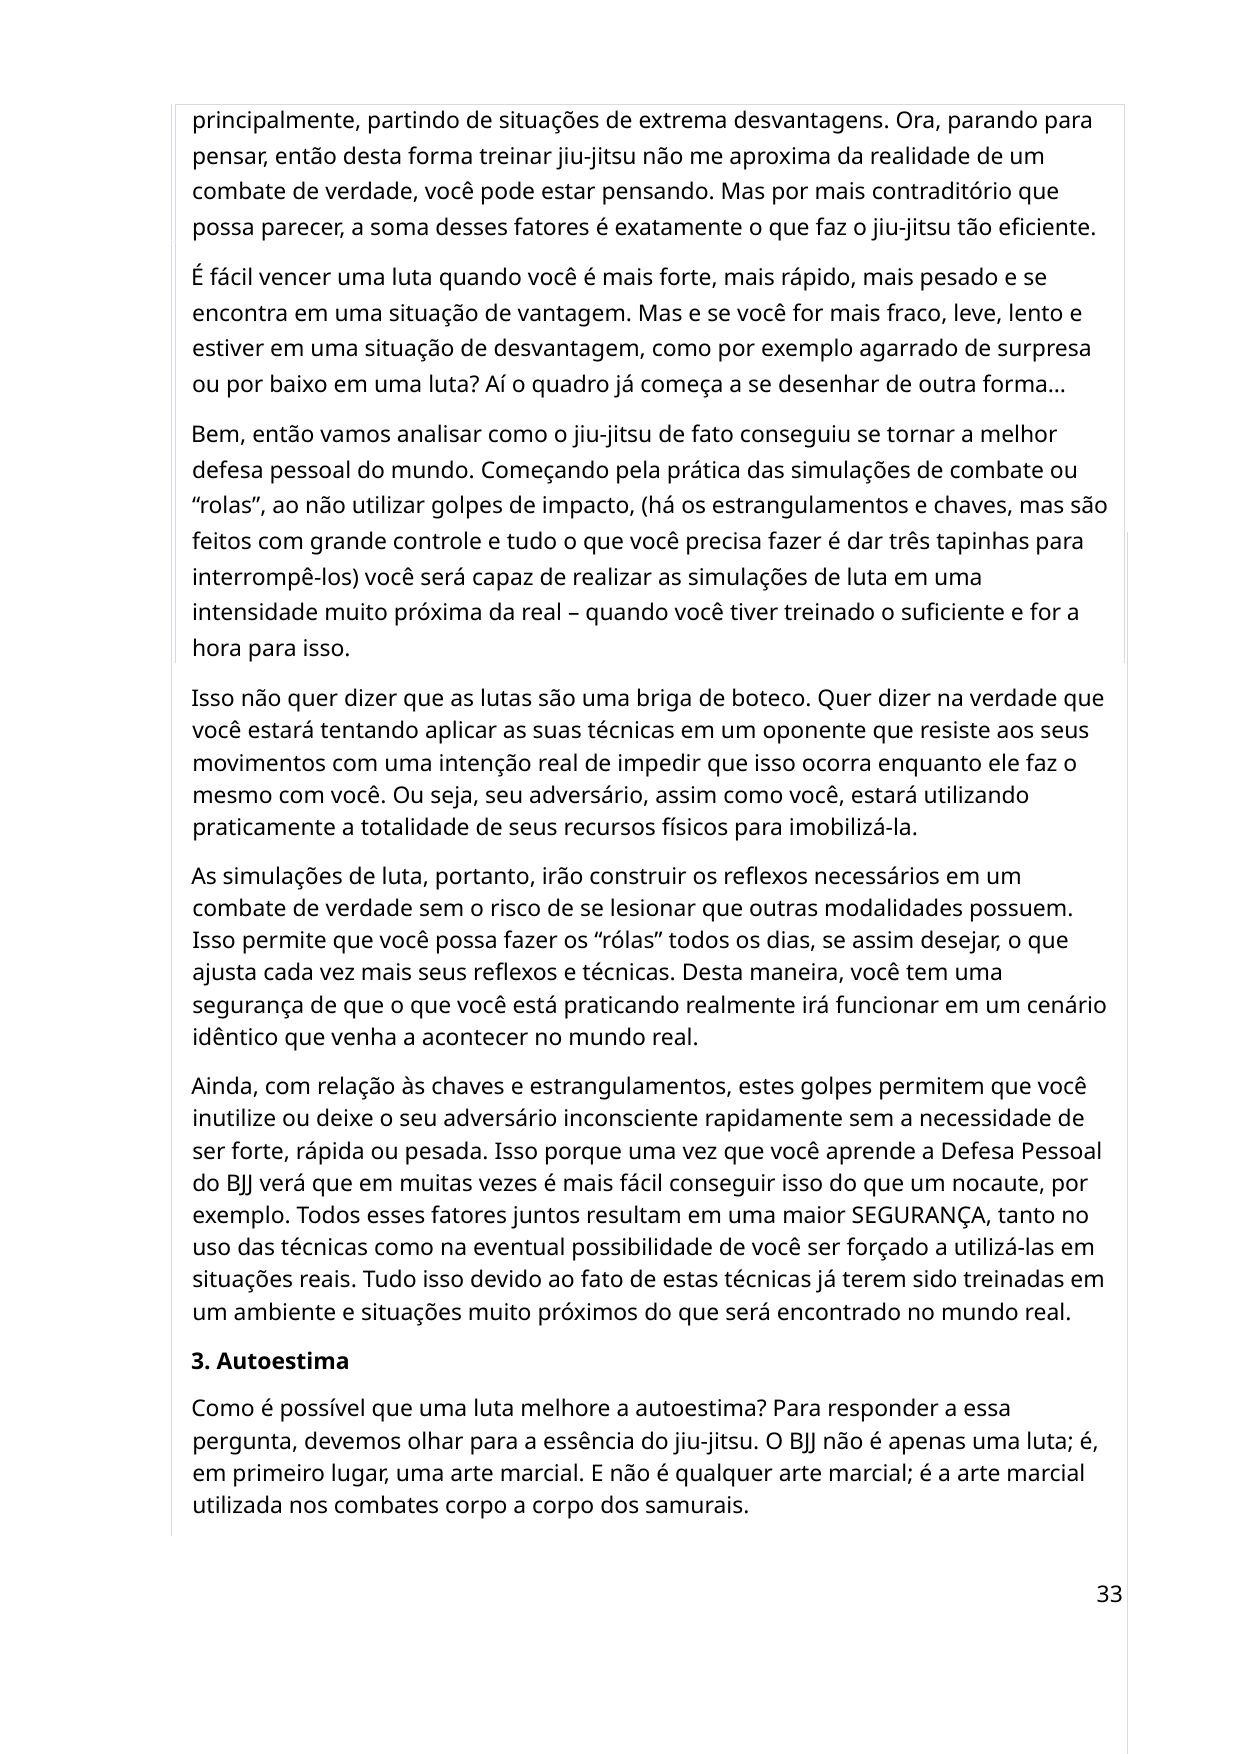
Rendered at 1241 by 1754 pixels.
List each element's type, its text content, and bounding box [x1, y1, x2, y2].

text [176, 105, 1124, 242]
text Bem, então vamos analisar como o jiu-jitsu de fato conseguiu se tornar a melhor defesa pessoal do mundo. Começando pela prática das simulações de combate ou “rolas”, ao não utilizar golpes de impacto, (há os estrangulamentos e chaves, mas são feitos com grande controle e tudo o que você precisa fazer é dar três tapinhas para interrompê-los) você será capaz de realizar as simulações de luta em uma intensidade muito próxima da real – quando você tiver treinado o suficiente e for a hora para isso. [176, 418, 1124, 663]
text 3. Autoestima [177, 1345, 1086, 1376]
text É fácil vencer uma luta quando você é mais forte, mais rápido, mais pesado e se encontra em uma situação de vantagem. Mas e se você for mais fraco, leve, lento e estiver em uma situação de desvantagem, como por exemplo agarrado de surpresa ou por baixo em uma luta? Aí o quadro já começa a se desenhar de outra forma… [176, 261, 1124, 399]
text Isso não quer dizer que as lutas são uma briga de boteco. Quer dizer na verdade que você estará tentando aplicar as suas técnicas em um oponente que resiste aos seus movimentos com uma intenção real de impedir que isso ocorra enquanto ele faz o mesmo com você. Ou seja, seu adversário, assim como você, estará utilizando praticamente a totalidade de seus recursos físicos para imobilizá-la. [177, 682, 1123, 842]
text Ainda, com relação às chaves e estrangulamentos, estes golpes permitem que você inutilize ou deixe o seu adversário inconsciente rapidamente sem a necessidade de ser forte, rápida ou pesada. Isso porque uma vez que você aprende a Defesa Pessoal do BJJ verá que em muitas vezes é mais fácil conseguir isso do que um nocaute, por exemplo. Todos esses fatores juntos resultam em uma maior SEGURANÇA, tanto no uso das técnicas como na eventual possibilidade de você ser forçado a utilizá-las em situações reais. Tudo isso devido ao fato de estas técnicas já terem sido treinadas em um ambiente e situações muito próximos do que será encontrado no mundo real. [177, 1070, 1123, 1327]
text As simulações de luta, portanto, irão construir os reflexos necessários em um combate de verdade sem o risco de se lesionar que outras modalidades possuem. Isso permite que você possa fazer os “rólas” todos os dias, se assim desejar, o que ajusta cada vez mais seus reflexos e técnicas. Desta maneira, você tem uma segurança de que o que você está praticando realmente irá funcionar em um cenário idêntico que venha a acontecer no mundo real. [177, 860, 1123, 1052]
text Como é possível que uma luta melhore a autoestima? Para responder a essa pergunta, devemos olhar para a essência do jiu-jitsu. O BJJ não é apenas uma luta; é, em primeiro lugar, uma arte marcial. E não é qualquer arte marcial; é a arte marcial utilizada nos combates corpo a corpo dos samurais. [177, 1392, 1123, 1520]
